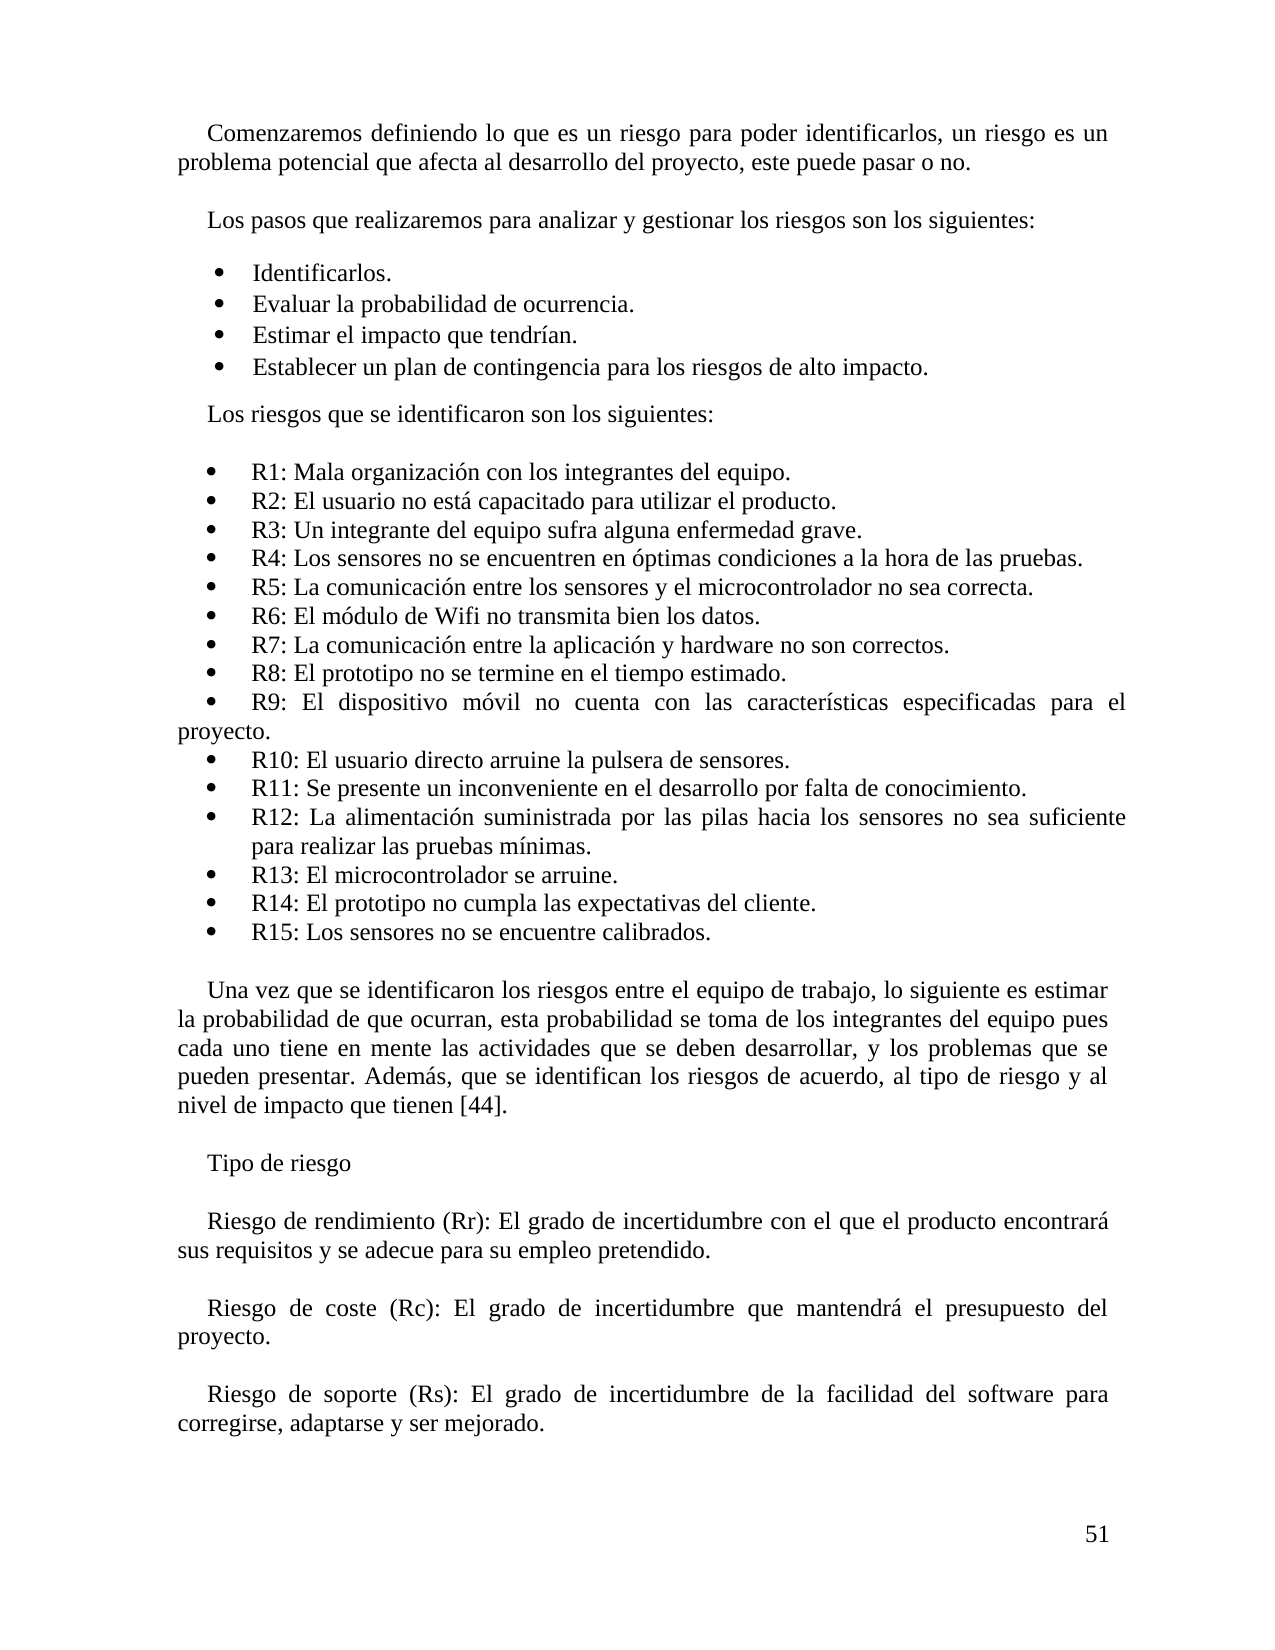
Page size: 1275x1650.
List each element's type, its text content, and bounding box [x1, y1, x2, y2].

list Identificarlos. [215, 258, 1157, 287]
list R6: El módulo de Wifi no transmita bien los datos. [177, 601, 1127, 630]
list R15: Los sensores no se encuentre calibrados. [177, 917, 1127, 946]
text Tipo de riesgo [207, 1148, 1109, 1177]
text Comenzaremos definiendo lo que es un riesgo para poder identificarlos, un riesgo es un problema potencial que afecta al desarrollo del proyecto, este puede pasar o no. [177, 118, 1109, 176]
list Evaluar la probabilidad de ocurrencia. [215, 289, 1157, 318]
text Los riesgos que se identificaron son los siguientes: [177, 399, 1109, 428]
list R13: El microcontrolador se arruine. [177, 860, 1127, 888]
list R5: La comunicación entre los sensores y el microcontrolador no sea correcta. [177, 572, 1127, 601]
list R8: El prototipo no se termine en el tiempo estimado. [177, 658, 1127, 687]
list R7: La comunicación entre la aplicación y hardware no son correctos. [177, 630, 1127, 658]
list R9: El dispositivo móvil no cuenta con las características especificadas para el proyecto. [177, 687, 1127, 745]
list R12: La alimentación suministrada por las pilas hacia los sensores no sea suficiente para realizar las pruebas mínimas. [207, 802, 1127, 860]
list R14: El prototipo no cumpla las expectativas del cliente. [177, 888, 1127, 917]
text Riesgo de coste (Rc): El grado de incertidumbre que mantendrá el presupuesto del proyecto. [177, 1293, 1109, 1350]
list R10: El usuario directo arruine la pulsera de sensores. [177, 745, 1127, 773]
list R11: Se presente un inconveniente en el desarrollo por falta de conocimiento. [177, 773, 1127, 802]
text Los pasos que realizaremos para analizar y gestionar los riesgos son los siguientes: [177, 205, 1109, 233]
list R1: Mala organización con los integrantes del equipo. [177, 457, 1127, 486]
text Riesgo de soporte (Rs): El grado de incertidumbre de la facilidad del software para corregirse, adaptarse y ser mejorado. [177, 1379, 1109, 1437]
text Una vez que se identificaron los riesgos entre el equipo de trabajo, lo siguiente es estimar la probabilidad de que ocurran, esta probabilidad se toma de los integrantes del equipo pues cada uno tiene en mente las actividades que se deben desarrollar, y los problemas que se pueden presentar. Además, que se identifican los riesgos de acuerdo, al tipo de riesgo y al nivel de impacto que tienen [44]. [177, 975, 1109, 1119]
list R4: Los sensores no se encuentren en óptimas condiciones a la hora de las pruebas. [177, 543, 1127, 572]
list R3: Un integrante del equipo sufra alguna enfermedad grave. [177, 515, 1127, 543]
text Riesgo de rendimiento (Rr): El grado de incertidumbre con el que el producto encontrará sus requisitos y se adecue para su empleo pretendido. [177, 1206, 1109, 1263]
list R2: El usuario no está capacitado para utilizar el producto. [177, 486, 1127, 515]
list Establecer un plan de contingencia para los riesgos de alto impacto. [215, 352, 1157, 380]
list Estimar el impacto que tendrían. [215, 321, 1157, 349]
